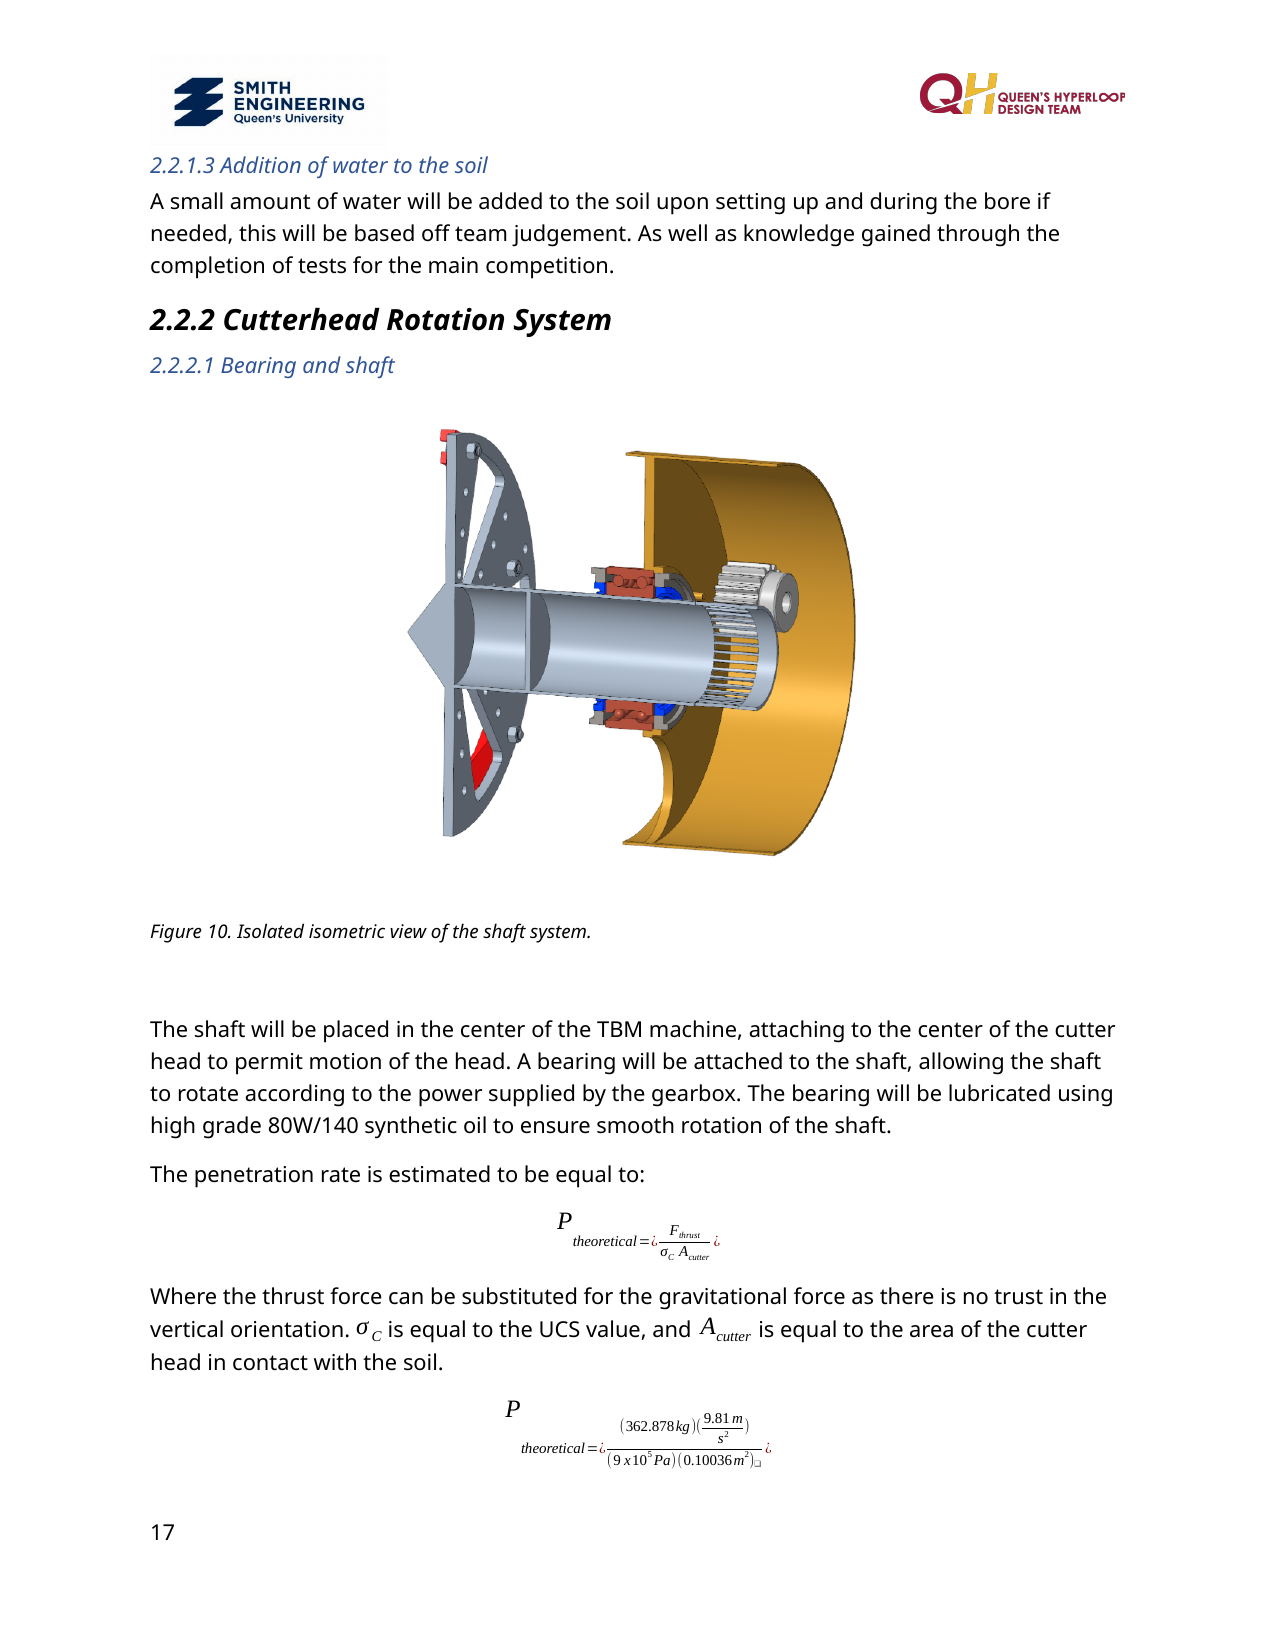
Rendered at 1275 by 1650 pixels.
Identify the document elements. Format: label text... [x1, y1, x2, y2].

picture [150, 53, 388, 150]
text Where the thrust force can be substituted for the gravitational force as there is no trust in the vertical orientation. is equal to the UCS value, and is equal to the area of the cutter head in contact with the soil. [150, 1281, 1125, 1376]
text A small amount of water will be added to the soil upon setting up and during the bore if needed, this will be based off team judgement. As well as knowledge gained through the completion of tests for the main competition. [150, 186, 1125, 280]
subtitle 2.2.2 Cutterhead Rotation System [150, 299, 1125, 339]
text The shaft will be placed in the center of the TBM machine, attaching to the center of the cutter head to permit motion of the head. A bearing will be attached to the shaft, allowing the shaft to rotate according to the power supplied by the gearbox. The bearing will be lubricated using high grade 80W/140 synthetic oil to ensure smooth rotation of the shaft. [150, 1014, 1125, 1140]
text The penetration rate is estimated to be equal to: [150, 1159, 1125, 1189]
picture [920, 73, 1125, 114]
picture [351, 386, 925, 900]
subtitle 2.2.1.3 Addition of water to the soil [150, 150, 1125, 180]
subtitle 2.2.2.1 Bearing and shaft [150, 350, 1125, 380]
